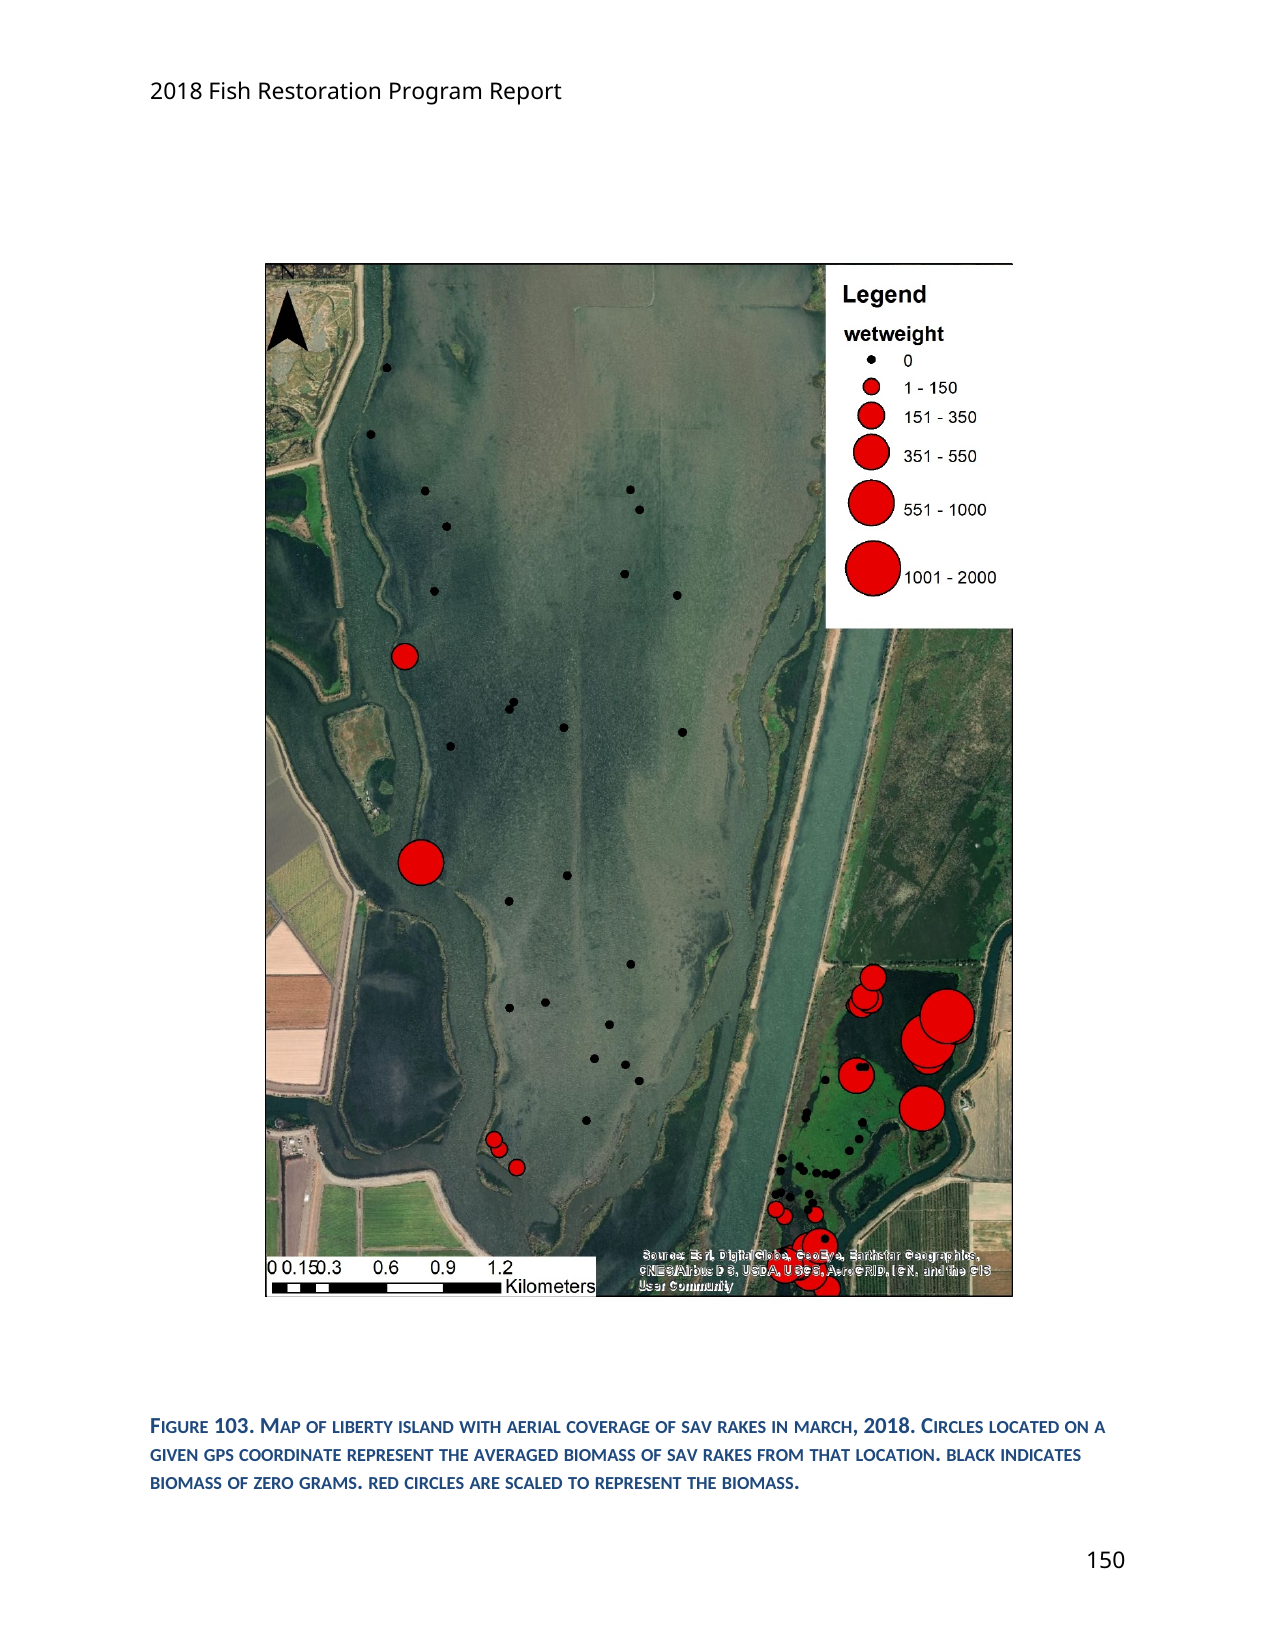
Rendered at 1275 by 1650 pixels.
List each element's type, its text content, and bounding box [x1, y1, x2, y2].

text Figure 103. Map of liberty island with aerial coverage of sav rakes in march, 2018. Circles located on a given gps coordinate represent the averaged biomass of sav rakes from that location. black indicates biomass of zero grams. red circles are scaled to represent the biomass. [150, 1411, 1125, 1495]
picture [150, 150, 1125, 1411]
